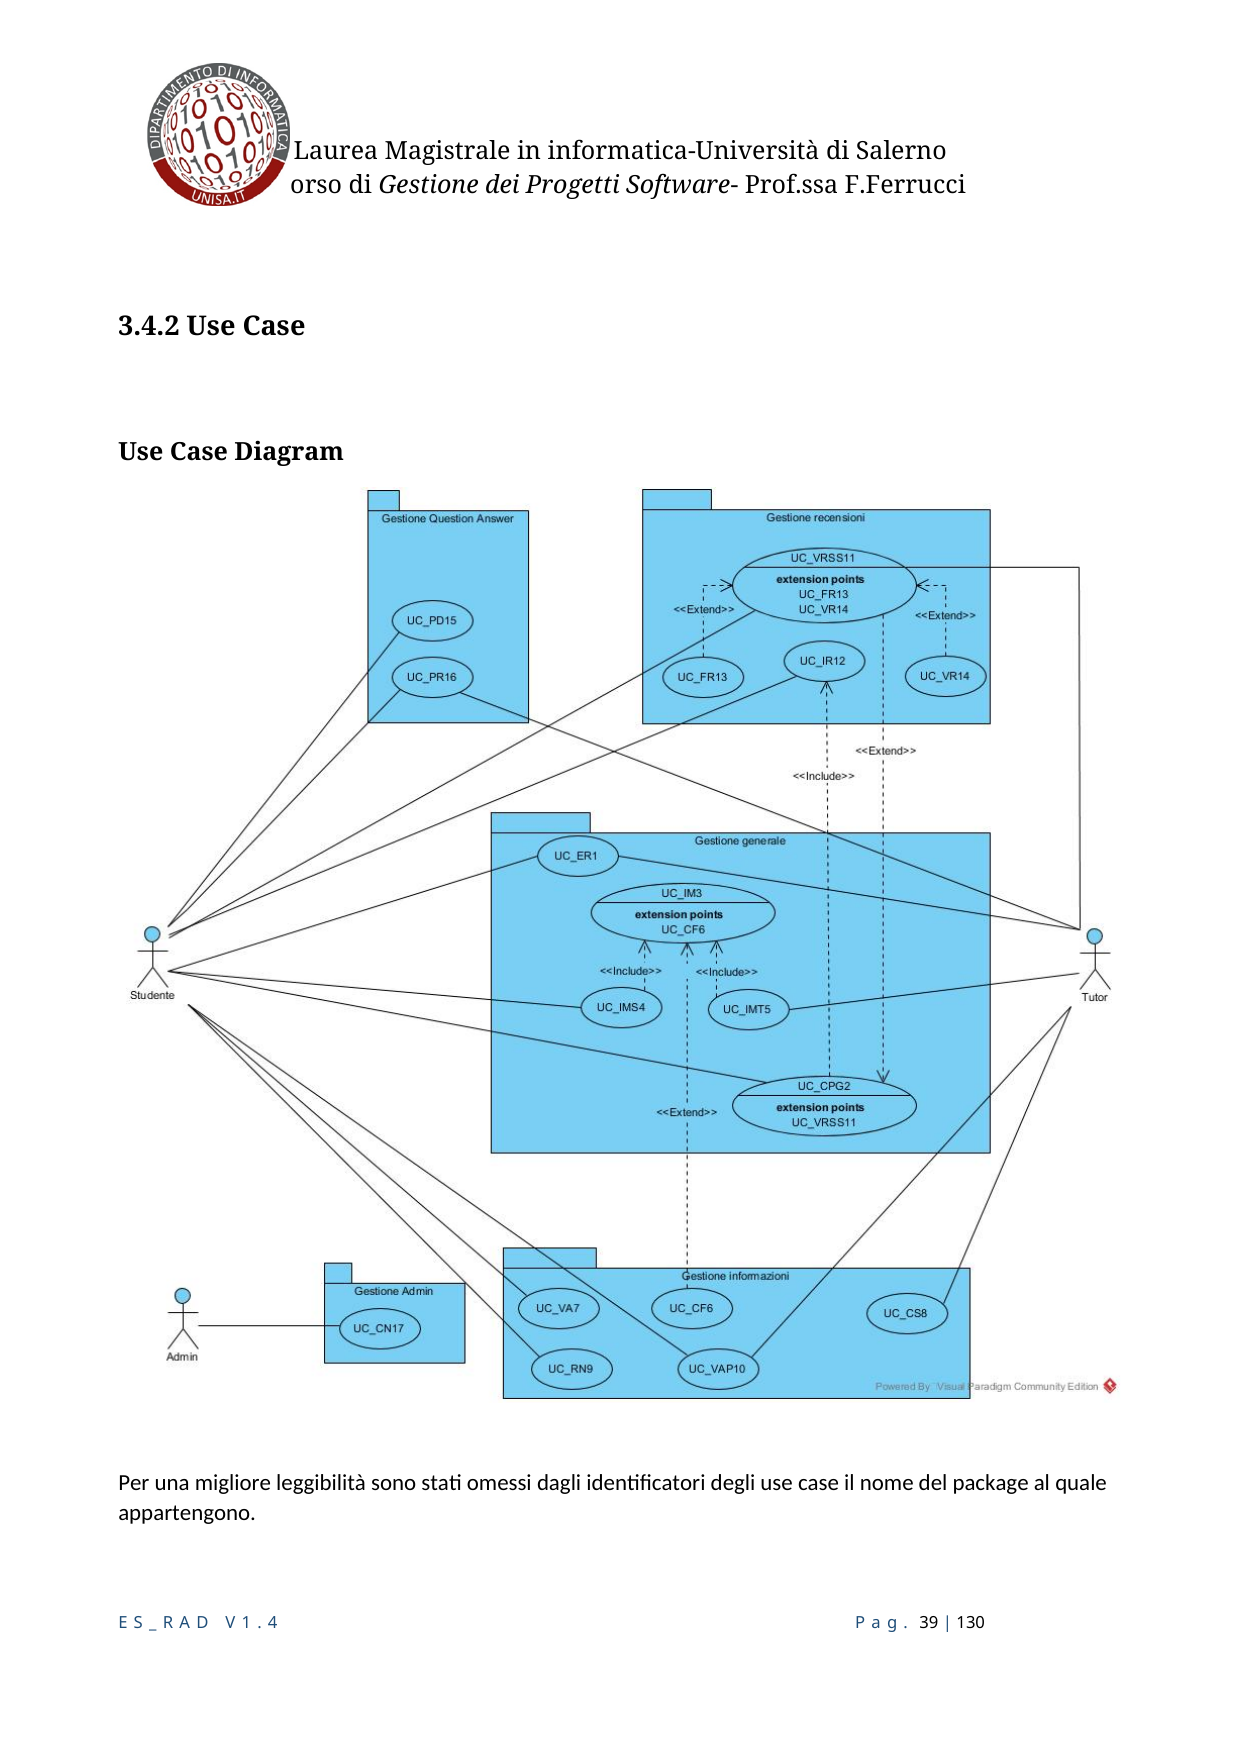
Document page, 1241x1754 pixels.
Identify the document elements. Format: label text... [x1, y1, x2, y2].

text Use Case Diagram [118, 434, 1122, 468]
picture [118, 487, 1122, 1403]
text Per una migliore leggibilità sono stati omessi dagli identificatori degli use case il nome del package al quale appartengono. [118, 1468, 1122, 1526]
picture [147, 63, 290, 206]
text 3.4.2 Use Case [118, 307, 1122, 344]
